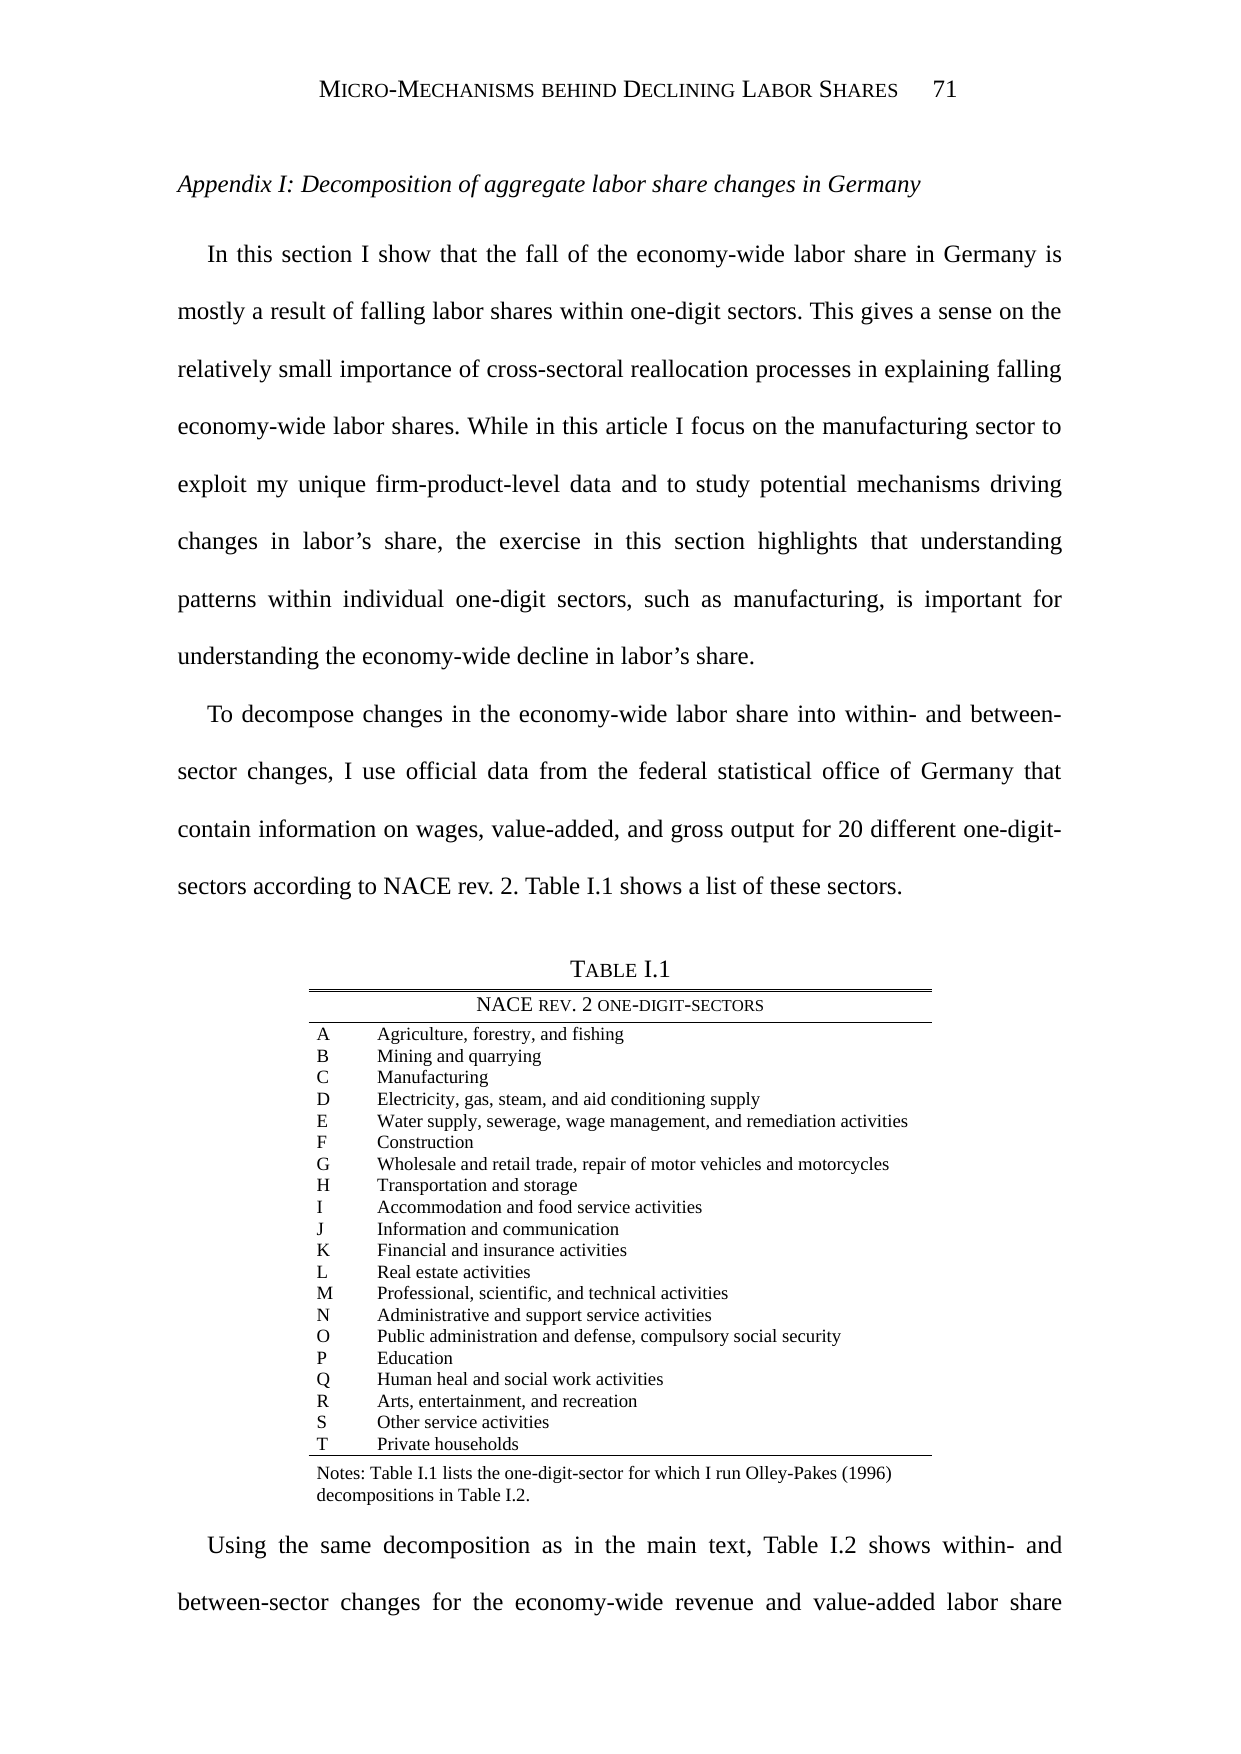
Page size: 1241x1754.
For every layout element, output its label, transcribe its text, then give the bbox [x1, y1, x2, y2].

table_cell Arts, entertainment, and recreation [369, 1390, 932, 1411]
table_cell Public administration and defense, compulsory social security [369, 1325, 932, 1347]
table_cell L [309, 1261, 369, 1282]
table_cell Accommodation and food service activities [369, 1196, 932, 1217]
table_cell I [309, 1196, 369, 1217]
table_cell J [309, 1218, 369, 1239]
table_cell Transportation and storage [369, 1174, 932, 1196]
table_cell Construction [369, 1131, 932, 1153]
table_cell H [309, 1174, 369, 1196]
table_cell Wholesale and retail trade, repair of motor vehicles and motorcycles [369, 1153, 932, 1174]
text To decompose changes in the economy-wide labor share into within- and between-sector changes, I use official data from the federal statistical office of Germany that contain information on wages, value-added, and gross output for 20 different one-digit-sectors according to NACE rev. 2. Table I.1 shows a list of these sectors. [177, 699, 1063, 900]
table_cell K [309, 1239, 369, 1261]
table_cell Financial and insurance activities [369, 1239, 932, 1261]
table_cell N [309, 1304, 369, 1325]
table_cell Electricity, gas, steam, and aid conditioning supply [369, 1088, 932, 1109]
table_cell A [309, 1023, 369, 1045]
table_header NACE rev. 2 one-digit-sectors [309, 992, 932, 1022]
table_cell D [309, 1088, 369, 1109]
table_cell Water supply, sewerage, wage management, and remediation activities [369, 1110, 932, 1131]
table_cell M [309, 1282, 369, 1304]
table_cell B [309, 1045, 369, 1066]
table_cell Human heal and social work activities [369, 1368, 932, 1390]
table_cell Information and communication [369, 1218, 932, 1239]
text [177, 1530, 1063, 1616]
table_cell Other service activities [369, 1411, 932, 1433]
table_cell T [309, 1433, 369, 1454]
subtitle Appendix I: Decomposition of aggregate labor share changes in Germany [177, 169, 1063, 198]
text Table I.1 [177, 954, 1063, 983]
table_cell O [309, 1325, 369, 1347]
table_cell G [309, 1153, 369, 1174]
table_cell P [309, 1347, 369, 1368]
table_cell Agriculture, forestry, and fishing [369, 1023, 932, 1045]
text In this section I show that the fall of the economy-wide labor share in Germany is mostly a result of falling labor shares within one-digit sectors. This gives a sense on the relatively small importance of cross-sectoral reallocation processes in explaining falling economy-wide labor shares. While in this article I focus on the manufacturing sector to exploit my unique firm-product-level data and to study potential mechanisms driving changes in labor’s share, the exercise in this section highlights that understanding patterns within individual one-digit sectors, such as manufacturing, is important for understanding the economy-wide decline in labor’s share. [177, 239, 1063, 670]
table_cell Mining and quarrying [369, 1045, 932, 1066]
table_cell Professional, scientific, and technical activities [369, 1282, 932, 1304]
table_cell F [309, 1131, 369, 1153]
table_cell Administrative and support service activities [369, 1304, 932, 1325]
table_cell Notes: Table I.1 lists the one-digit-sector for which I run Olley-Pakes (1996) decompositions in Table I.2. [309, 1456, 932, 1530]
table_cell Education [369, 1347, 932, 1368]
table_cell S [309, 1411, 369, 1433]
table_cell Real estate activities [369, 1261, 932, 1282]
table_cell R [309, 1390, 369, 1411]
table_cell E [309, 1110, 369, 1131]
table_cell Q [309, 1368, 369, 1390]
table_cell C [309, 1066, 369, 1088]
table_cell Manufacturing [369, 1066, 932, 1088]
table_cell Private households [369, 1433, 932, 1454]
